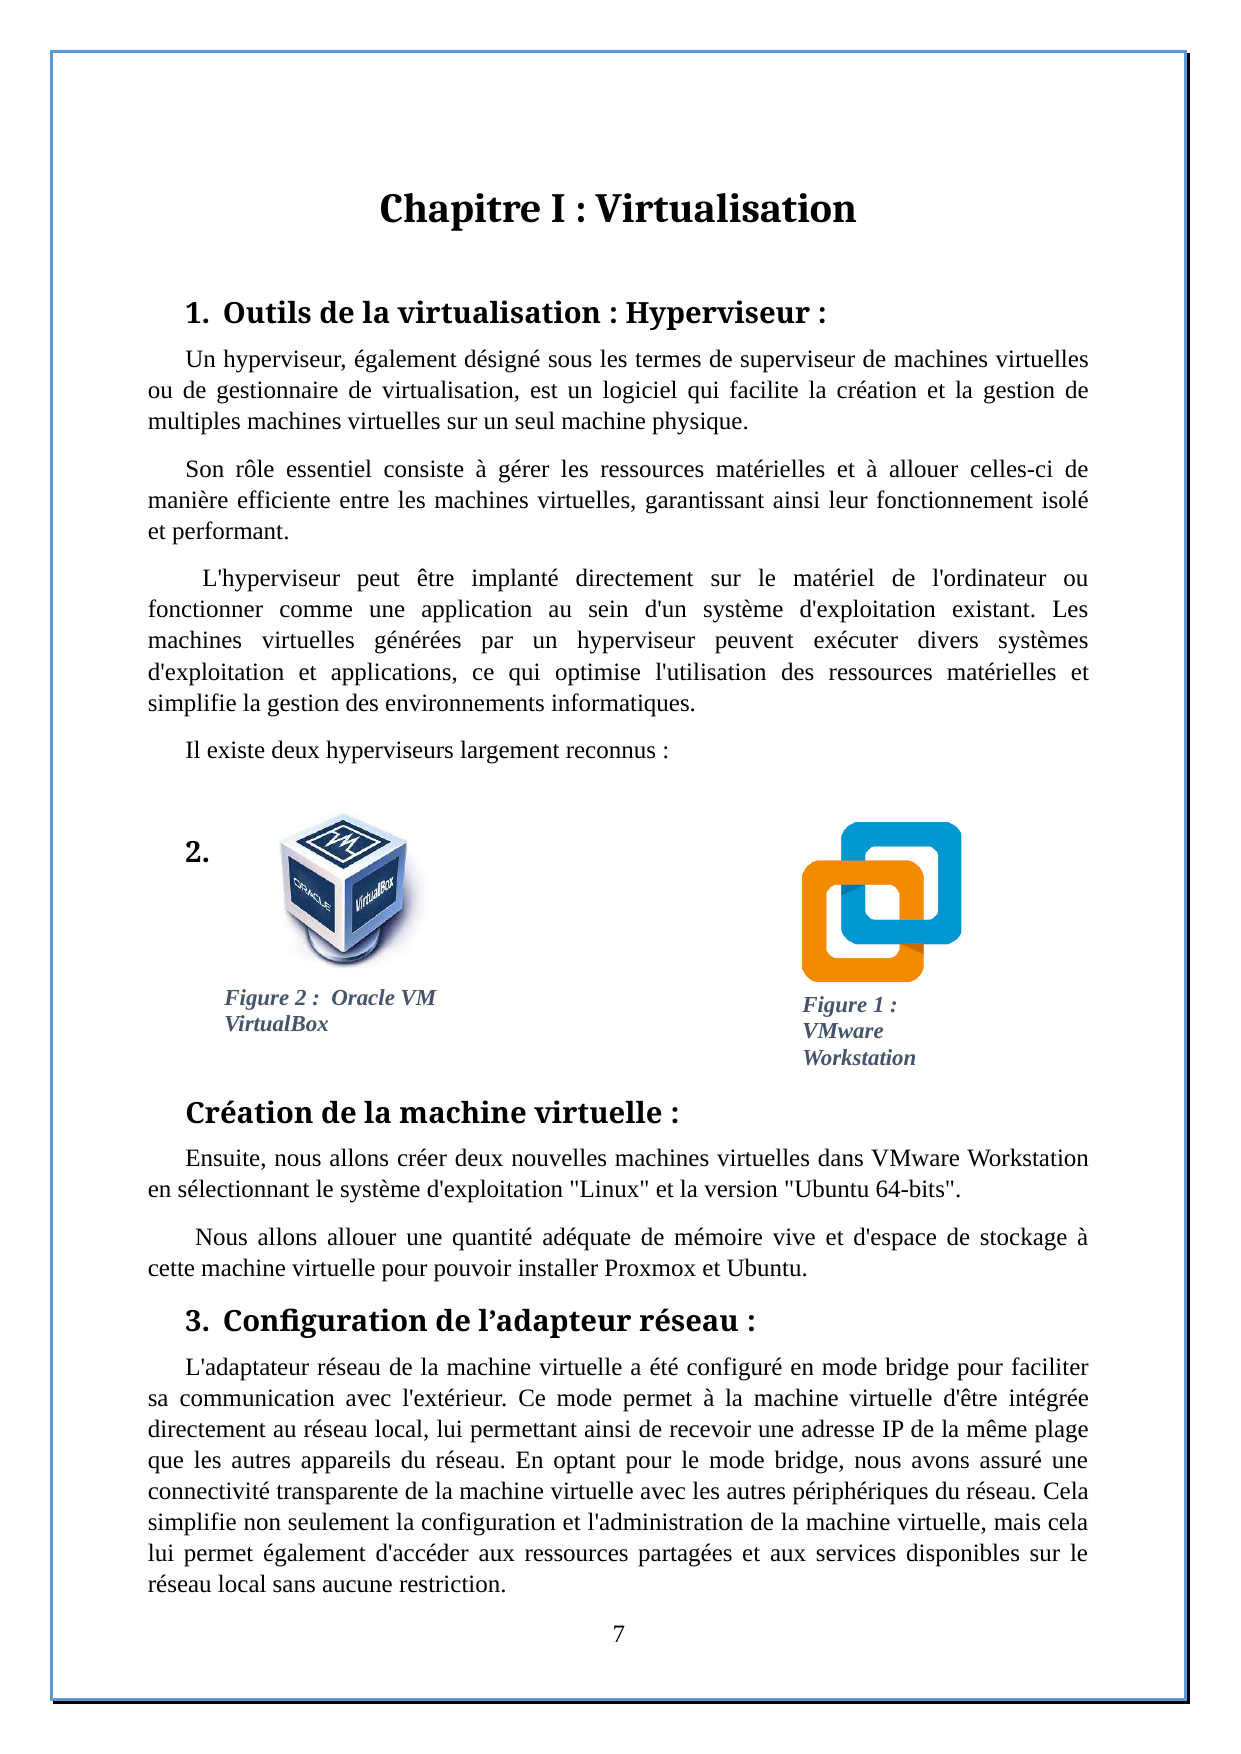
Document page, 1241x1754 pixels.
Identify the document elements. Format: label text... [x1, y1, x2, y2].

subtitle Outils de la virtualisation : Hyperviseur : [185, 293, 1089, 332]
text Ensuite, nous allons créer deux nouvelles machines virtuelles dans VMware Workstation en sélectionnant le système d'exploitation "Linux" et la version "Ubuntu 64-bits". [148, 1143, 1089, 1203]
text Il existe deux hyperviseurs largement reconnus : [148, 735, 1089, 764]
subtitle Configuration de l’adapteur réseau : [185, 1301, 1089, 1340]
text L'hyperviseur peut être implanté directement sur le matériel de l'ordinateur ou fonctionner comme une application au sein d'un système d'exploitation existant. Les machines virtuelles générées par un hyperviseur peuvent exécuter divers systèmes d'exploitation et applications, ce qui optimise l'utilisation des ressources matérielles et simplifie la gestion des environnements informatiques. [148, 563, 1089, 716]
text L'adaptateur réseau de la machine virtuelle a été configuré en mode bridge pour faciliter sa communication avec l'extérieur. Ce mode permet à la machine virtuelle d'être intégrée directement au réseau local, lui permettant ainsi de recevoir une adresse IP de la même plage que les autres appareils du réseau. En optant pour le mode bridge, nous avons assuré une connectivité transparente de la machine virtuelle avec les autres périphériques du réseau. Cela simplifie non seulement la configuration et l'administration de la machine virtuelle, mais cela lui permet également d'accéder aux ressources partagées et aux services disponibles sur le réseau local sans aucune restriction. [148, 1352, 1089, 1598]
text Un hyperviseur, également désigné sous les termes de superviseur de machines virtuelles ou de gestionnaire de virtualisation, est un logiciel qui facilite la création et la gestion de multiples machines virtuelles sur un seul machine physique. [148, 344, 1089, 435]
picture [802, 822, 962, 982]
picture [951, 822, 962, 832]
text Son rôle essentiel consiste à gérer les ressources matérielles et à allouer celles-ci de manière efficiente entre les machines virtuelles, garantissant ainsi leur fonctionnement isolé et performant. [148, 454, 1089, 544]
subtitle Chapitre I : Virtualisation [148, 185, 1089, 233]
picture [273, 812, 437, 975]
text Nous allons allouer une quantité adéquate de mémoire vive et d'espace de stockage à cette machine virtuelle pour pouvoir installer Proxmox et Ubuntu. [148, 1222, 1089, 1282]
subtitle Création de la machine virtuelle : [185, 831, 1089, 1132]
